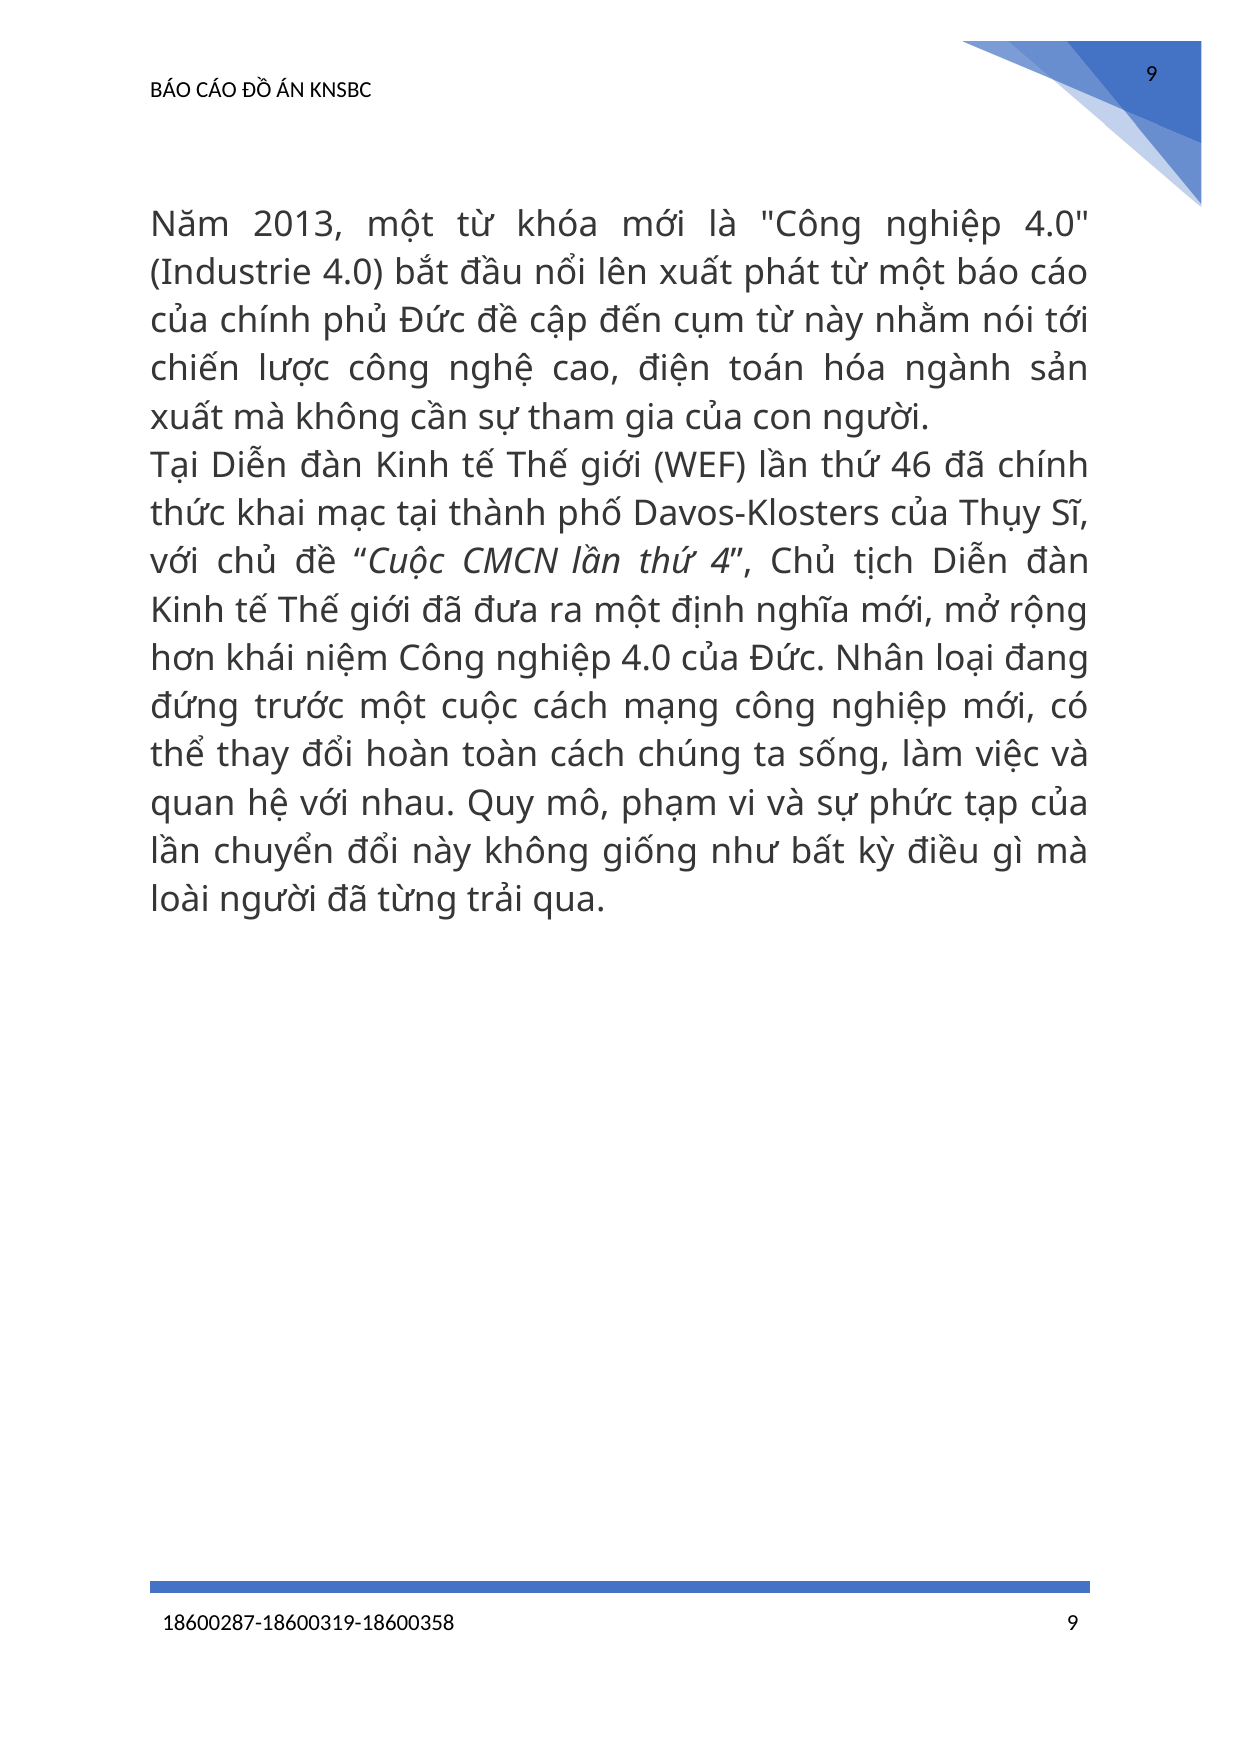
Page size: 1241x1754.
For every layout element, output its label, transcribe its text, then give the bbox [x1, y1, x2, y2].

text Tại Diễn đàn Kinh tế Thế giới (WEF) lần thứ 46 đã chính thức khai mạc tại thành phố Davos-Klosters của Thụy Sĩ, với chủ đề “Cuộc CMCN lần thứ 4”, Chủ tịch Diễn đàn Kinh tế Thế giới đã đưa ra một định nghĩa mới, mở rộng hơn khái niệm Công nghiệp 4.0 của Đức. Nhân loại đang đứng trước một cuộc cách mạng công nghiệp mới, có thể thay đổi hoàn toàn cách chúng ta sống, làm việc và quan hệ với nhau. Quy mô, phạm vi và sự phức tạp của lần chuyển đổi này không giống như bất kỳ điều gì mà loài người đã từng trải qua. [150, 439, 1090, 922]
text Năm 2013, một từ khóa mới là "Công nghiệp 4.0" (Industrie 4.0) bắt đầu nổi lên xuất phát từ một báo cáo của chính phủ Đức đề cập đến cụm từ này nhằm nói tới chiến lược công nghệ cao, điện toán hóa ngành sản xuất mà không cần sự tham gia của con người. [150, 198, 1090, 439]
picture [962, 41, 1202, 207]
